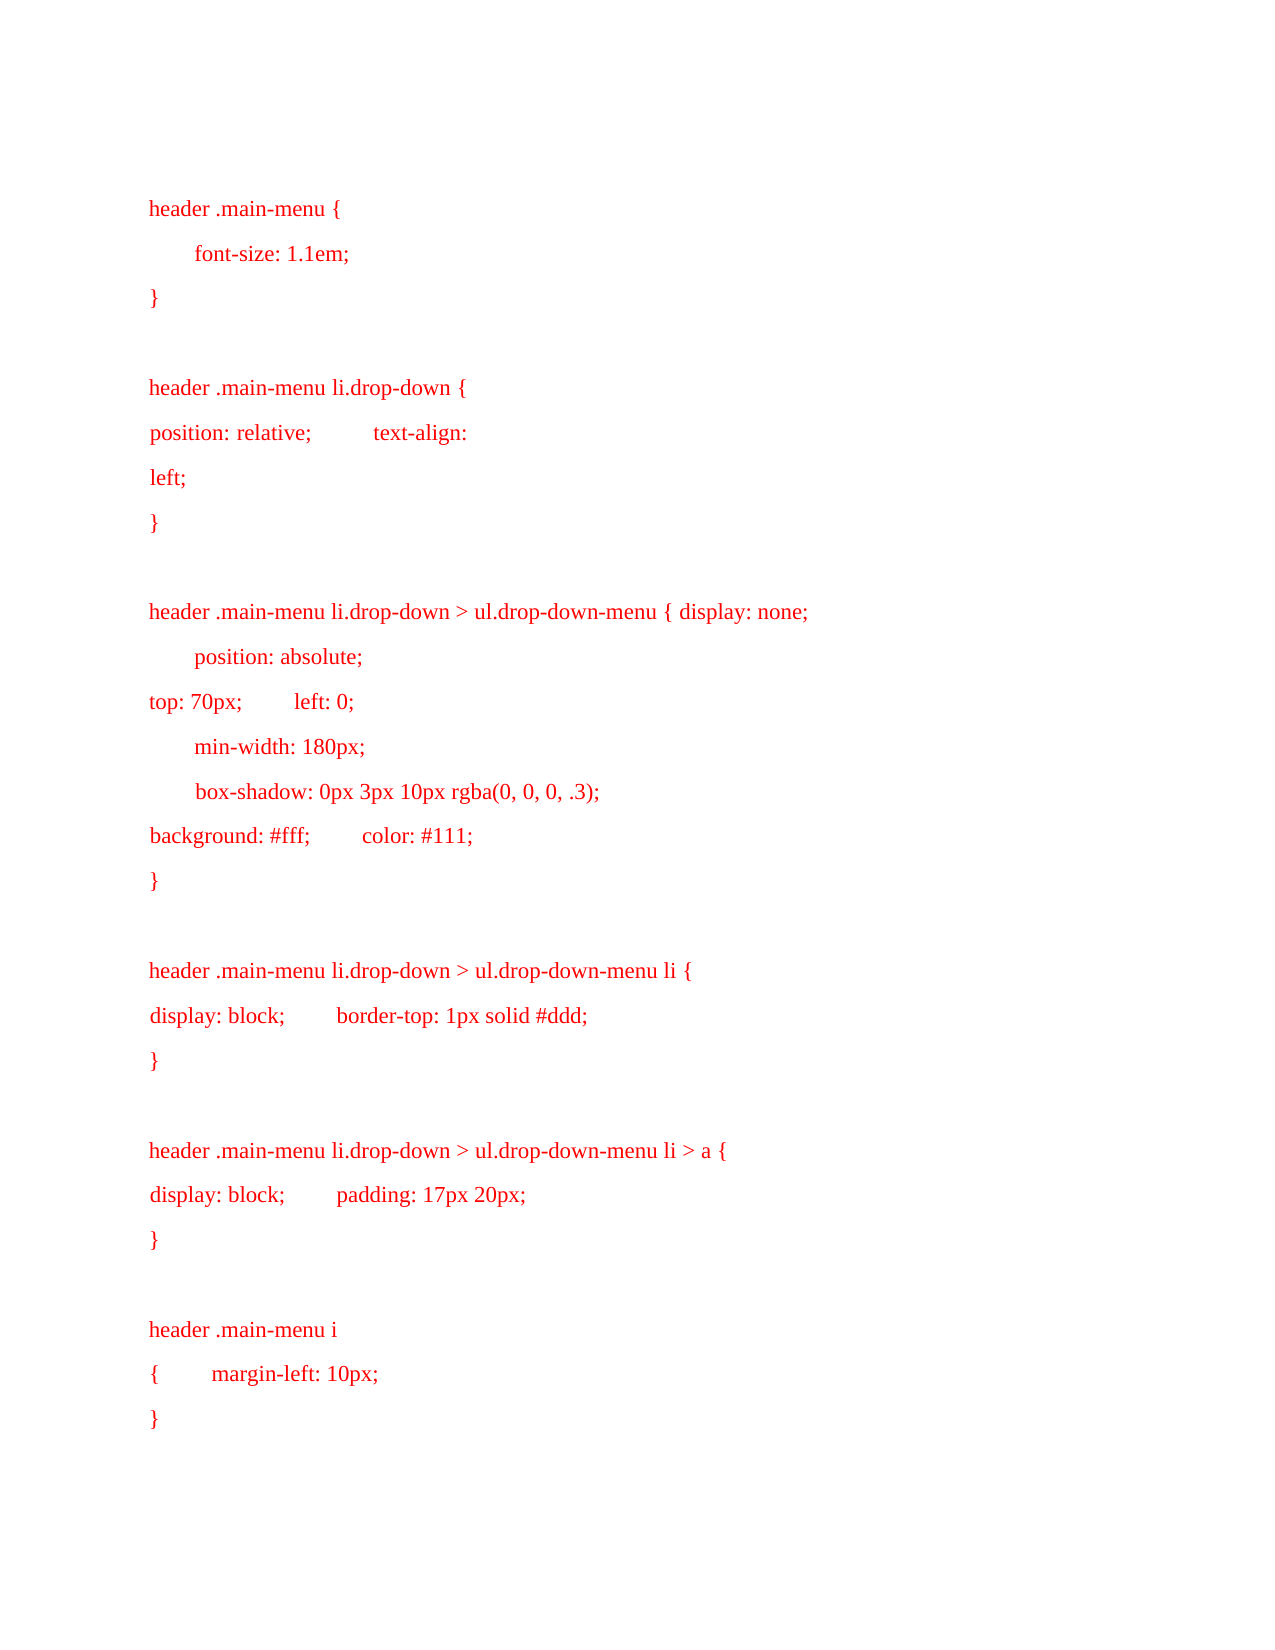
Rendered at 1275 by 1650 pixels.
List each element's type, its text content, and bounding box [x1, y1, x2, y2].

text } [148, 284, 1131, 311]
text header .main-menu li.drop-down > ul.drop-down-menu { display: none; [148, 598, 1131, 625]
text } [148, 509, 1131, 535]
text header .main-menu { [148, 195, 1131, 221]
text header .main-menu i { margin-left: 10px; [148, 1316, 470, 1387]
text } [148, 1405, 1131, 1432]
text } [148, 1047, 1131, 1073]
text header .main-menu li.drop-down > ul.drop-down-menu li { display: block; border-top: 1px solid #ddd; [148, 957, 694, 1028]
text } [148, 1227, 1131, 1253]
text min-width: 180px; [148, 733, 1131, 759]
text header .main-menu li.drop-down { position: relative; text-align: left; [148, 374, 468, 490]
text box-shadow: 0px 3px 10px rgba(0, 0, 0, .3); background: #fff; color: #111; [148, 778, 600, 849]
text header .main-menu li.drop-down > ul.drop-down-menu li > a { display: block; padding: 17px 20px; [148, 1137, 729, 1208]
text font-size: 1.1em; [148, 239, 1131, 266]
text } [148, 868, 1131, 894]
text position: absolute; top: 70px; left: 0; [148, 643, 364, 714]
